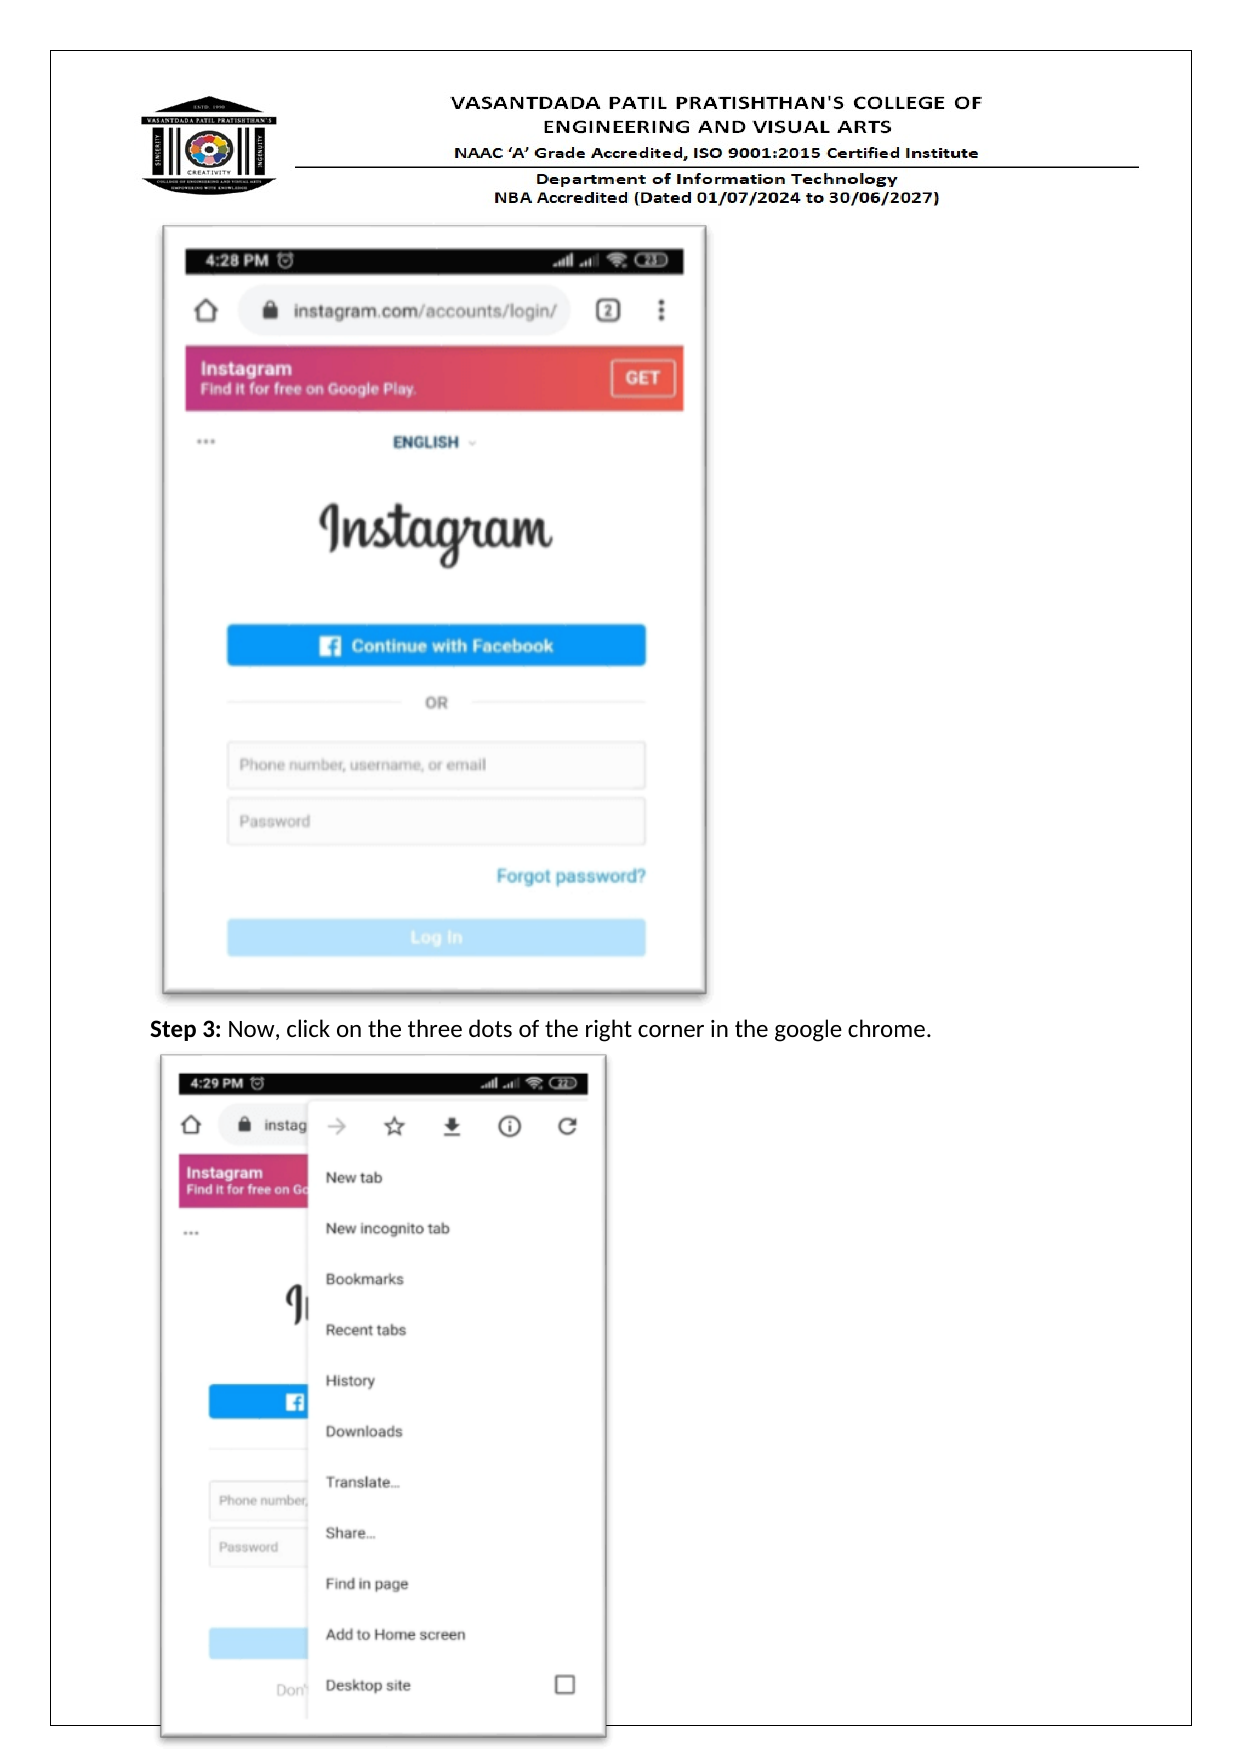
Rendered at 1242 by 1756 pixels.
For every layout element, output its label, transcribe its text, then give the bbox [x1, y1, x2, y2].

text Step 3: Now, click on the three dots of the right corner in the google chrome. [150, 1013, 1191, 1043]
picture [115, 75, 1147, 1013]
picture [153, 1051, 614, 1749]
